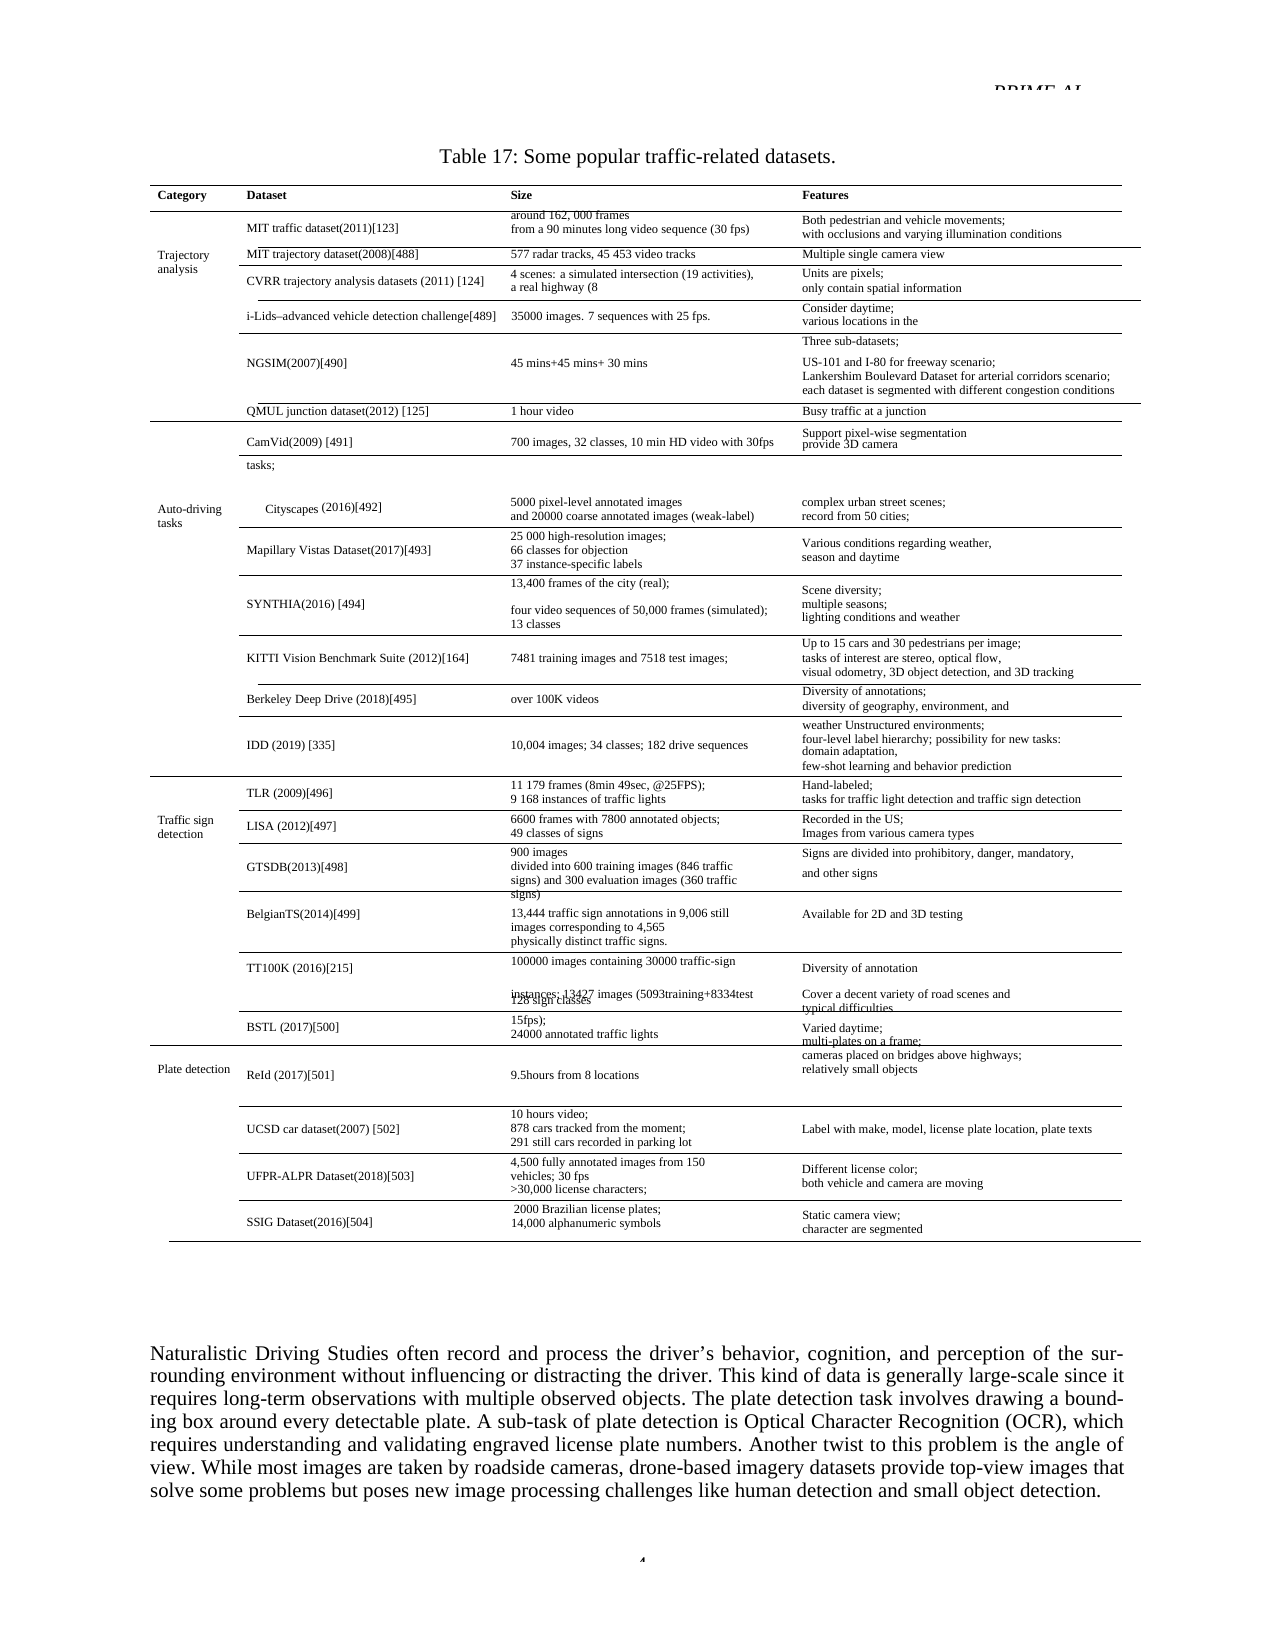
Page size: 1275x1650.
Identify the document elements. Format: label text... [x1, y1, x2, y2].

text both vehicle and camera are moving [802, 1176, 1137, 1190]
text Images from various camera types [802, 826, 1137, 840]
text UFPR-ALPR Dataset(2018)[503] [246, 1169, 415, 1183]
text Traffic sign detection [157, 813, 215, 841]
text Label with make, model, license plate location, plate texts [802, 1122, 1137, 1136]
text lighting conditions and weather [802, 611, 1137, 625]
text cameras placed on bridges above highways; relatively small objects [802, 1049, 1022, 1076]
list 168 instances of traffic lights [510, 792, 752, 806]
text Mapillary Vistas Dataset(2017)[493] [246, 543, 434, 557]
text Lankershim Boulevard Dataset for arterial corridors scenario; each dataset is segmented with different congestion conditions [802, 370, 1115, 397]
text Table 17: Some popular traffic-related datasets. [382, 144, 893, 168]
text Three sub-datasets; [802, 332, 1137, 348]
text Category Dataset Size Features [157, 185, 1137, 202]
text multi-plates on a frame; [802, 1035, 1137, 1048]
text BelgianTS(2014)[499] [246, 906, 364, 921]
text Different license color; [802, 1162, 1137, 1176]
text Scene diversity; multiple seasons; [802, 583, 889, 611]
text 878 cars tracked from the moment; 291 still cars recorded in parking lot [510, 1122, 692, 1149]
text i-Lids–advanced vehicle detection challenge[489] 35000 images. 7 sequences with 25 fps. Consider daytime; [246, 301, 1137, 323]
text diversity of geography, environment, and weather Unstructured environments; [802, 698, 1050, 732]
text >30,000 license characters; [510, 1183, 752, 1197]
text 6600 frames with 7800 annotated objects; 49 classes of signs [510, 812, 730, 840]
text 24000 annotated traffic lights [511, 1027, 787, 1041]
text Diversity of annotations; [802, 685, 1137, 698]
text 13,444 traffic sign annotations in 9,006 still images corresponding to 4,565 [511, 907, 767, 934]
text divided into 600 training images (846 traffic signs) and 300 evaluation images (360 traffic signs) [511, 860, 765, 891]
text CVRR trajectory analysis datasets (2011) [124] 4 scenes: a simulated intersection (19 activities), [246, 267, 758, 288]
text Available for 2D and 3D testing [802, 907, 1137, 921]
text Naturalistic Driving Studies often record and process the driver’s behavior, cognition, and perception of the sur- rounding environment without influencing or distracting the driver. This kind of data is generally large-scale since it requires long-term observations with multiple observed objects. The plate detection task involves drawing a bound- ing box around every detectable plate. A sub-task of plate detection is Optical Character Recognition (OCR), which requires understanding and validating engraved license plate numbers. Another twist to this problem is the angle of view. While most images are taken by roadside cameras, drone-based imagery datasets provide top-view images that solve some problems but poses new image processing challenges like human detection and small object detection. [150, 1342, 1125, 1502]
text Diversity of annotation [802, 961, 1137, 975]
text only contain spatial information [802, 281, 1137, 295]
list hours video; [510, 1107, 787, 1121]
text TT100K (2016)[215] 100000 images containing 30000 traffic-sign instances; 13427 images (5093training+8334test 15fps); [246, 953, 787, 1027]
text complex urban street scenes; record from 50 cities; [802, 496, 946, 523]
text QMUL junction dataset(2012) [125] 1 hour video Busy traffic at a junction CamVid(2009) [491] 700 images, 32 classes, 10 min HD video with 30fps Support pixel-wise segmentation tasks; [246, 403, 998, 455]
text 2000 Brazilian license plates; 14,000 alphanumeric symbols [481, 1203, 661, 1230]
text visual odometry, 3D object detection, and 3D tracking [802, 665, 1137, 679]
text and other signs [802, 866, 1137, 880]
text Plate detection [157, 1062, 231, 1076]
text four video sequences of 50,000 frames (simulated); 13 classes [510, 603, 775, 631]
text few-shot learning and behavior prediction [802, 759, 1137, 773]
text 25 000 high-resolution images; 66 classes for objection [510, 529, 668, 557]
text tasks of interest are stereo, optical flow, [802, 651, 1137, 665]
text with occlusions and varying illumination conditions [802, 228, 1137, 242]
text 4,500 fully annotated images from 150 vehicles; 30 fps [510, 1156, 752, 1183]
text Units are pixels; [802, 267, 1137, 281]
text Auto-driving tasks [157, 503, 223, 530]
text analysis [157, 262, 202, 276]
text Both pedestrian and vehicle movements; [802, 213, 1137, 228]
text QMUL junction dataset(2012) [125] 1 hour video Busy traffic at a junction CamVid(2009) [491] 700 images, 32 classes, 10 min HD video with 30fps Support pixel-wise segmentation tasks; [246, 456, 998, 480]
text ReId (2017)[501] 9.5hours from 8 locations [246, 1067, 787, 1082]
text Hand-labeled; [802, 778, 1137, 792]
text Static camera view; character are segmented [802, 1209, 923, 1236]
text Varied daytime; [802, 1021, 1137, 1035]
text US-101 and I-80 for freeway scenario; [802, 356, 1137, 370]
text Trajectory MIT trajectory dataset(2008)[488] 577 radar tracks, 45 453 video tracks Multiple single camera view [157, 247, 1137, 262]
text Recorded in the US; [802, 812, 1137, 826]
text from a 90 minutes long video sequence (30 fps) [511, 222, 749, 236]
text IDD (2019) [335] 10,004 images; 34 classes; 182 drive sequences [246, 738, 752, 752]
text and 20000 coarse annotated images (weak-label) [510, 509, 775, 523]
text KITTI Vision Benchmark Suite (2012)[164] 7481 training images and 7518 test images; [246, 651, 728, 665]
text SYNTHIA(2016) [494] [246, 597, 434, 611]
text Up to 15 cars and 30 pedestrians per image; [802, 637, 1137, 651]
text 11 179 frames (8min 49sec, @25FPS); [510, 778, 752, 792]
text NGSIM(2007)[490] 45 mins+45 mins+ 30 mins [246, 356, 652, 370]
text tasks for traffic light detection and traffic sign detection [802, 792, 1137, 806]
text UCSD car dataset(2007) [502] [246, 1122, 415, 1136]
text domain adaptation, [802, 745, 1137, 759]
text physically distinct traffic signs. [511, 934, 767, 948]
text Various conditions regarding weather, season and daytime [802, 536, 992, 564]
text 37 instance-specific labels 13,400 frames of the city (real); [510, 557, 670, 591]
text 900 images [510, 845, 752, 859]
text 5000 pixel-level annotated images [510, 495, 775, 509]
text Cover a decent variety of road scenes and typical difficulties [802, 987, 1011, 1015]
text GTSDB(2013)[498] [246, 859, 364, 874]
